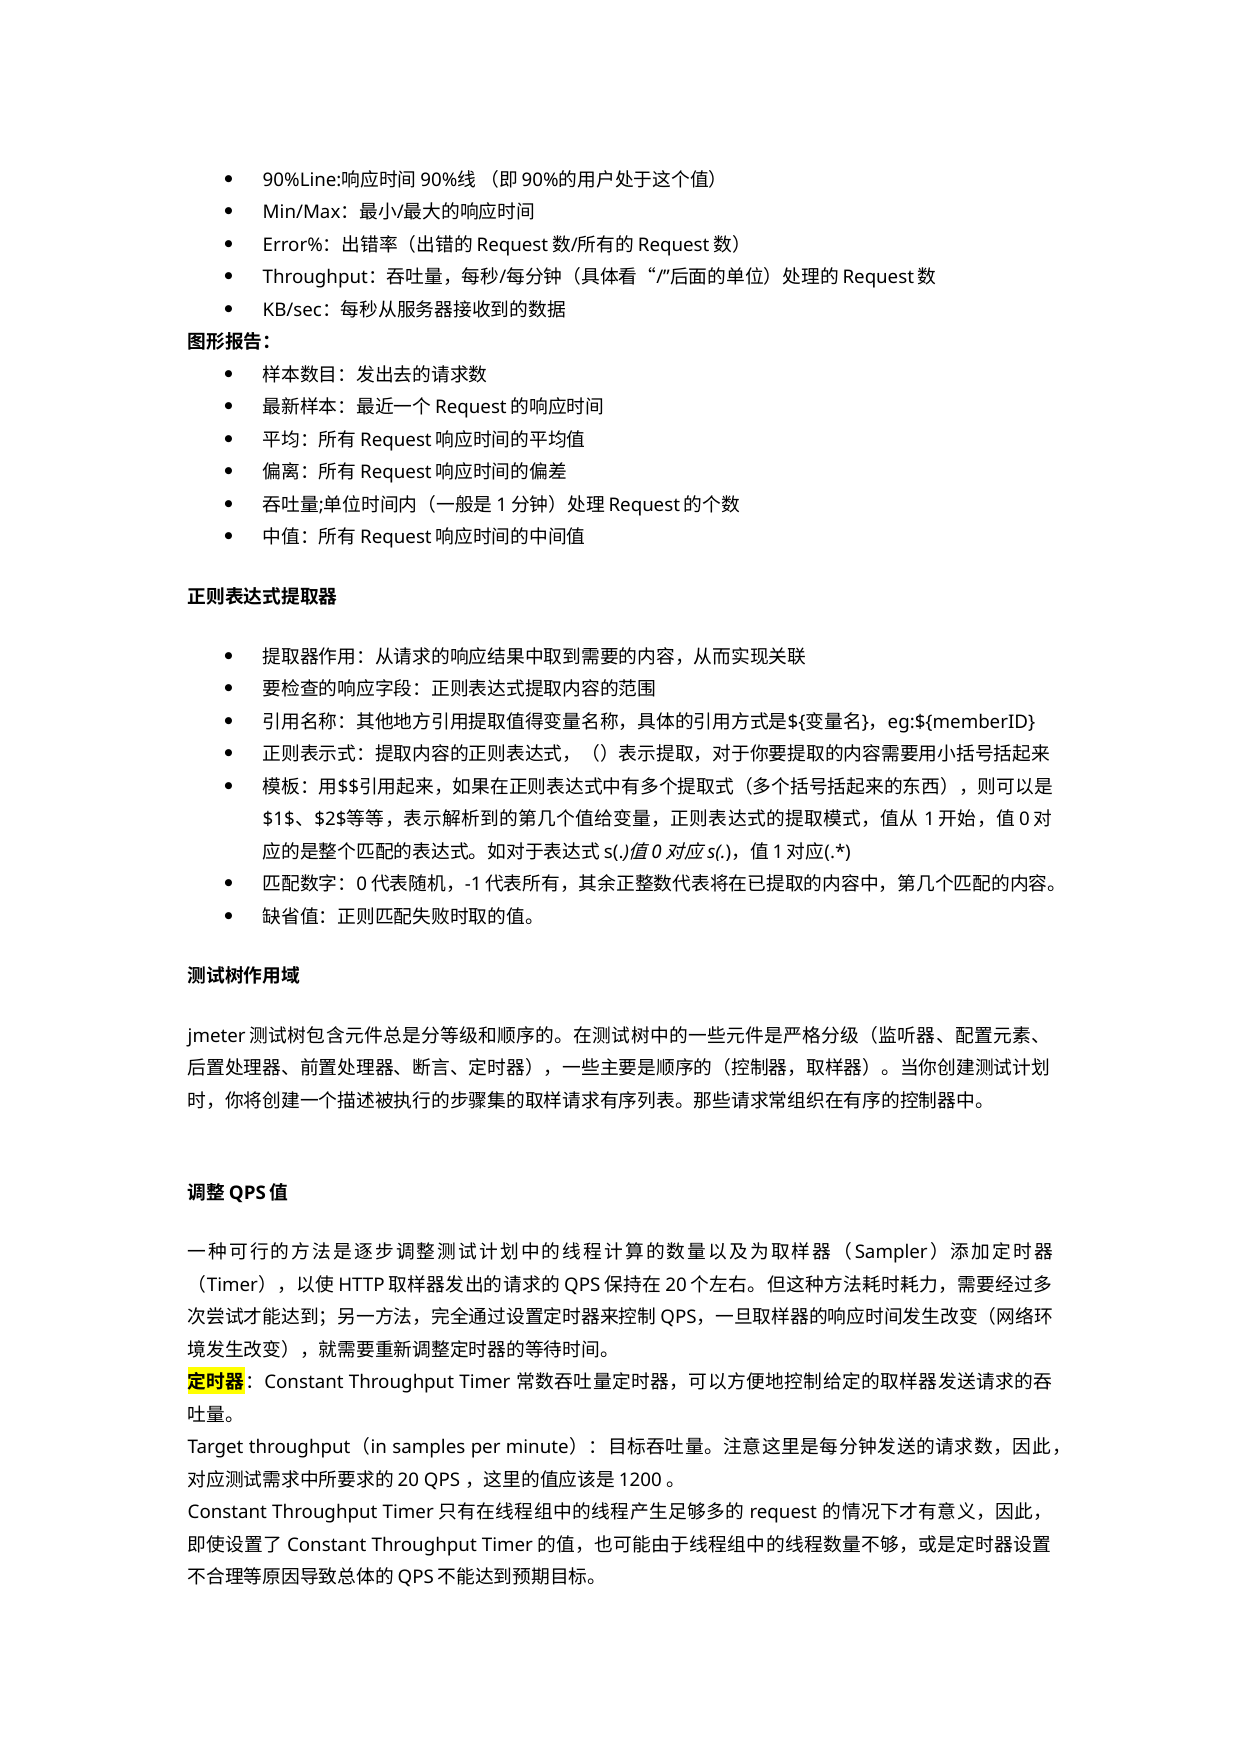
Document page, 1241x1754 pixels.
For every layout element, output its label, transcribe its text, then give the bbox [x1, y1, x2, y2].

list KB/sec：每秒从服务器接收到的数据 [225, 292, 1053, 324]
list 匹配数字：0代表随机，-1代表所有，其余正整数代表将在已提取的内容中，第几个匹配的内容。 [225, 866, 1053, 899]
subtitle 测试树作用域 [187, 958, 1053, 991]
text Target throughput（in samples per minute）：目标吞吐量。注意这里是每分钟发送的请求数，因此，对应测试需求中所要求的20 QPS ，这里的值应该是1200 。 [187, 1429, 1053, 1494]
list Error%：出错率（出错的Request数/所有的Request数） [225, 227, 1053, 259]
list Throughput：吞吐量，每秒/每分钟（具体看“/”后面的单位）处理的Request数 [225, 259, 1053, 292]
list Min/Max：最小/最大的响应时间 [225, 194, 1053, 227]
list 模板：用$$引用起来，如果在正则表达式中有多个提取式（多个括号括起来的东西），则可以是$1$、$2$等等，表示解析到的第几个值给变量，正则表达式的提取模式，值从1开始，值0对应的是整个匹配的表达式。如对于表达式s(.)值0对应 s(.)，值1对应(.*) [225, 769, 1053, 866]
list 引用名称：其他地方引用提取值得变量名称，具体的引用方式是${变量名}，eg:${memberID} [225, 704, 1053, 736]
list 偏离：所有Request响应时间的偏差 [225, 454, 1053, 487]
text jmeter测试树包含元件总是分等级和顺序的。在测试树中的一些元件是严格分级（监听器、配置元素、后置处理器、前置处理器、断言、定时器），一些主要是顺序的（控制器，取样器）。当你创建测试计划时，你将创建一个描述被执行的步骤集的取样请求有序列表。那些请求常组织在有序的控制器中。 [187, 1018, 1053, 1115]
text 定时器：Constant Throughput Timer 常数吞吐量定时器，可以方便地控制给定的取样器发送请求的吞吐量。 [187, 1364, 1053, 1429]
list 缺省值：正则匹配失败时取的值。 [225, 899, 1053, 931]
list 平均：所有Request响应时间的平均值 [225, 422, 1053, 454]
list 中值：所有Request响应时间的中间值 [225, 519, 1053, 552]
list 90%Line:响应时间90%线 （即90%的用户处于这个值） [225, 162, 1053, 194]
list 正则表示式：提取内容的正则表达式，（）表示提取，对于你要提取的内容需要用小括号括起来 [225, 736, 1053, 769]
list 样本数目：发出去的请求数 [225, 357, 1053, 389]
list 提取器作用：从请求的响应结果中取到需要的内容，从而实现关联 [225, 639, 1053, 671]
text 图形报告： [187, 324, 1053, 357]
list 最新样本：最近一个Request的响应时间 [225, 389, 1053, 422]
list 要检查的响应字段：正则表达式提取内容的范围 [225, 671, 1053, 704]
subtitle 调整QPS值 [187, 1175, 1053, 1207]
text 一种可行的方法是逐步调整测试计划中的线程计算的数量以及为取样器（Sampler）添加定时器（Timer），以使HTTP取样器发出的请求的QPS保持在20个左右。但这种方法耗时耗力，需要经过多次尝试才能达到；另一方法，完全通过设置定时器来控制QPS，一旦取样器的响应时间发生改变（网络环境发生改变），就需要重新调整定时器的等待时间。 [187, 1234, 1053, 1364]
subtitle 正则表达式提取器 [187, 579, 1053, 612]
text Constant Throughput Timer只有在线程组中的线程产生足够多的request 的情况下才有意义，因此，即使设置了Constant Throughput Timer的值，也可能由于线程组中的线程数量不够，或是定时器设置不合理等原因导致总体的QPS不能达到预期目标。 [187, 1494, 1053, 1592]
list 吞吐量;单位时间内（一般是1分钟）处理Request的个数 [225, 487, 1053, 519]
